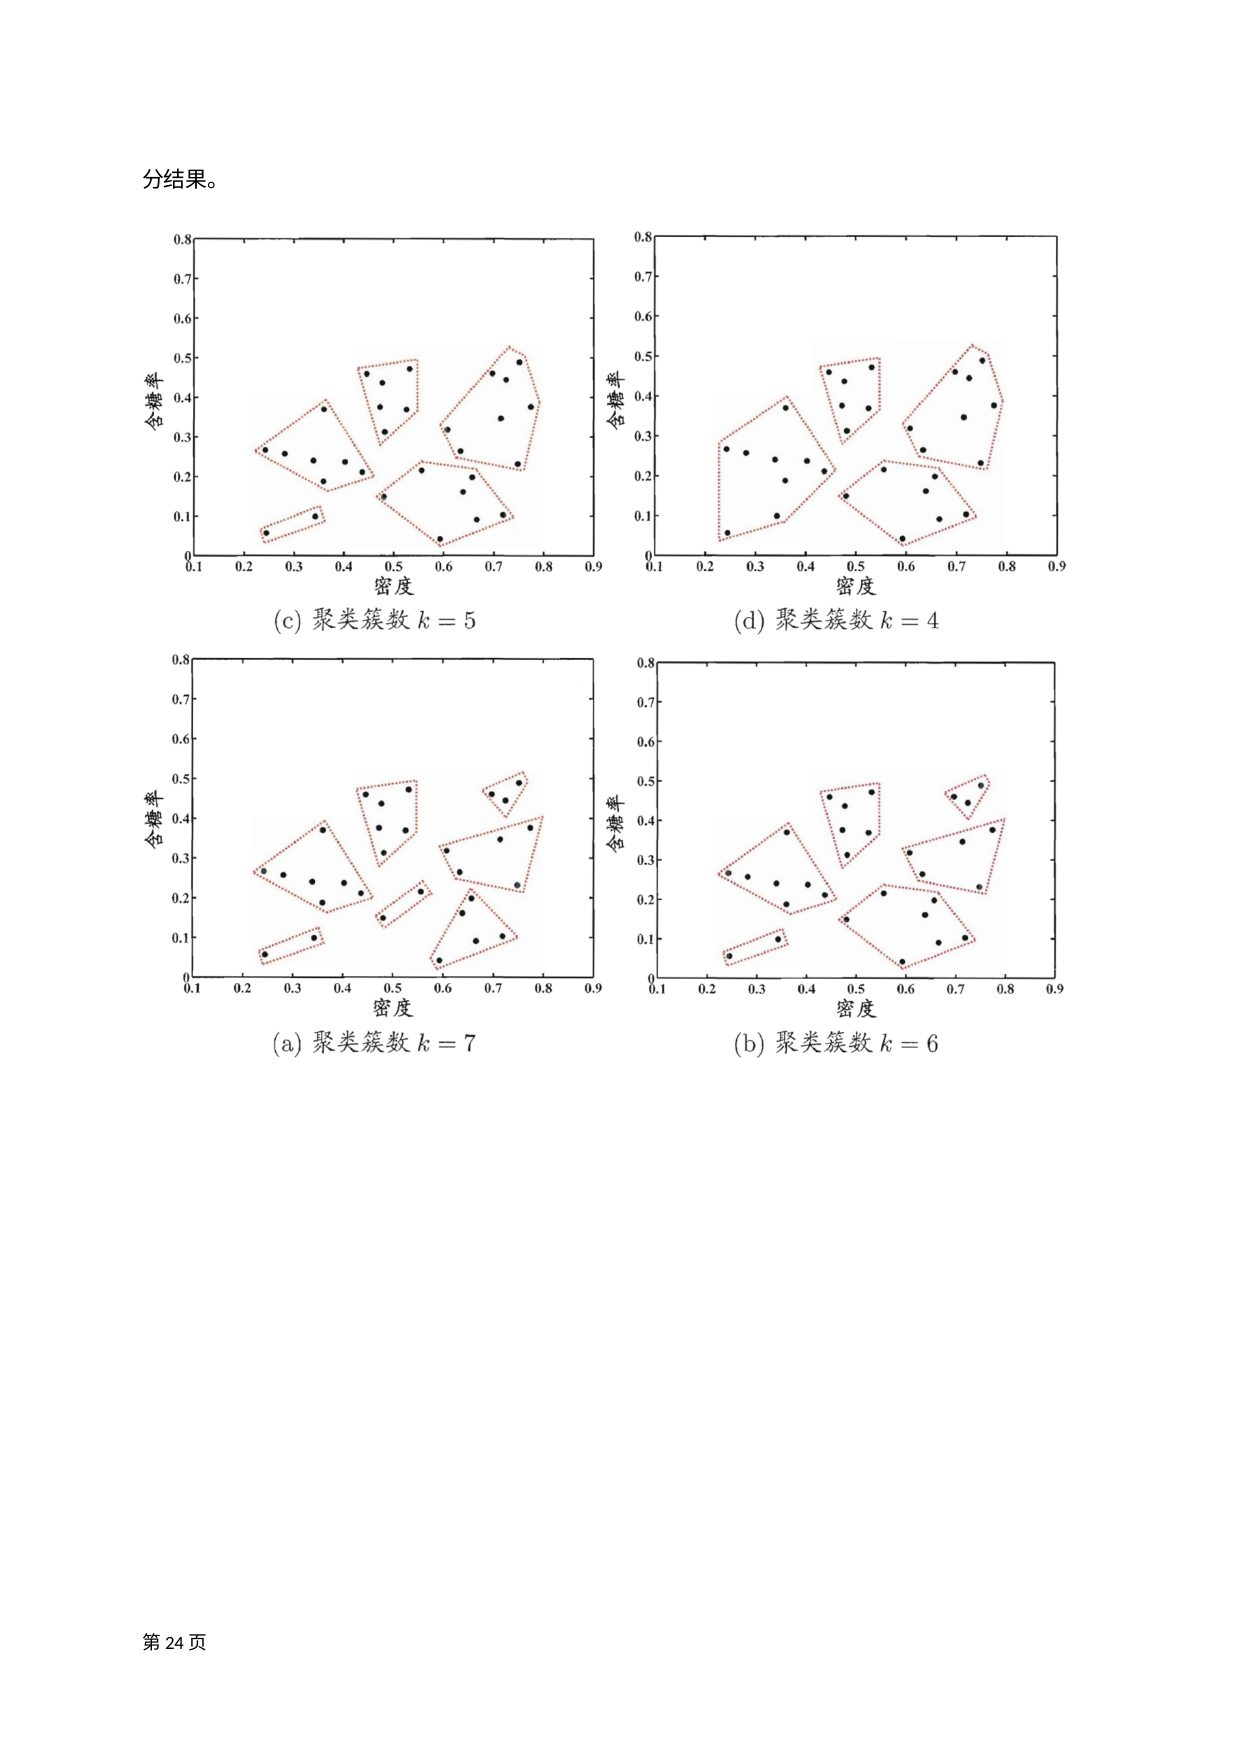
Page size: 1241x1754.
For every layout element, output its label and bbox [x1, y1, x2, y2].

picture [141, 649, 1065, 1063]
text [142, 162, 1104, 194]
picture [141, 227, 1067, 636]
